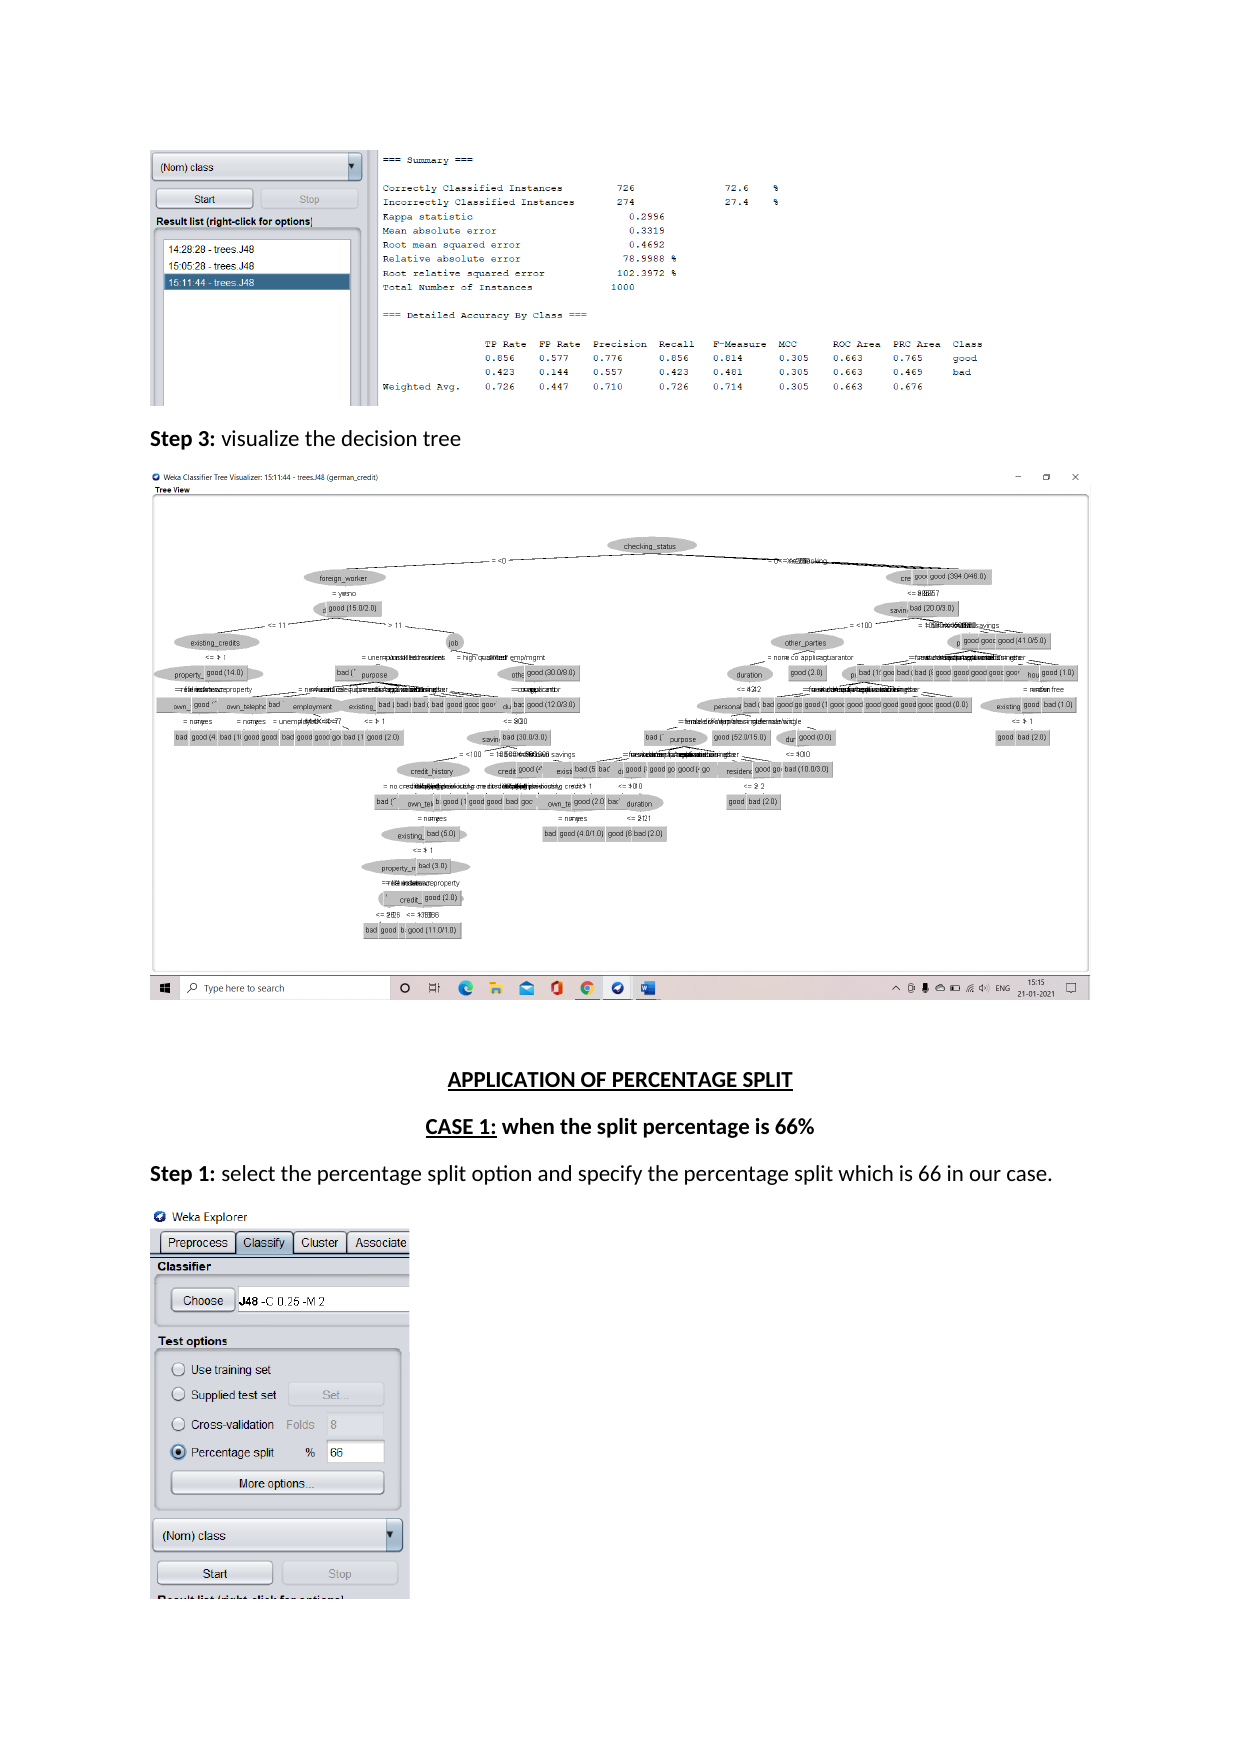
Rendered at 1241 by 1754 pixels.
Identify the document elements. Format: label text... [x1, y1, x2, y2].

picture [150, 1206, 410, 1599]
text Step 3: visualize the decision tree [150, 424, 1090, 452]
text APPLICATION OF PERCENTAGE SPLIT [150, 1065, 1090, 1093]
picture [150, 470, 1091, 1000]
picture [150, 150, 1023, 406]
text Step 1: select the percentage split option and specify the percentage split which is 66 in our case. [150, 1159, 1090, 1187]
text CASE 1: when the split percentage is 66% [150, 1112, 1090, 1140]
